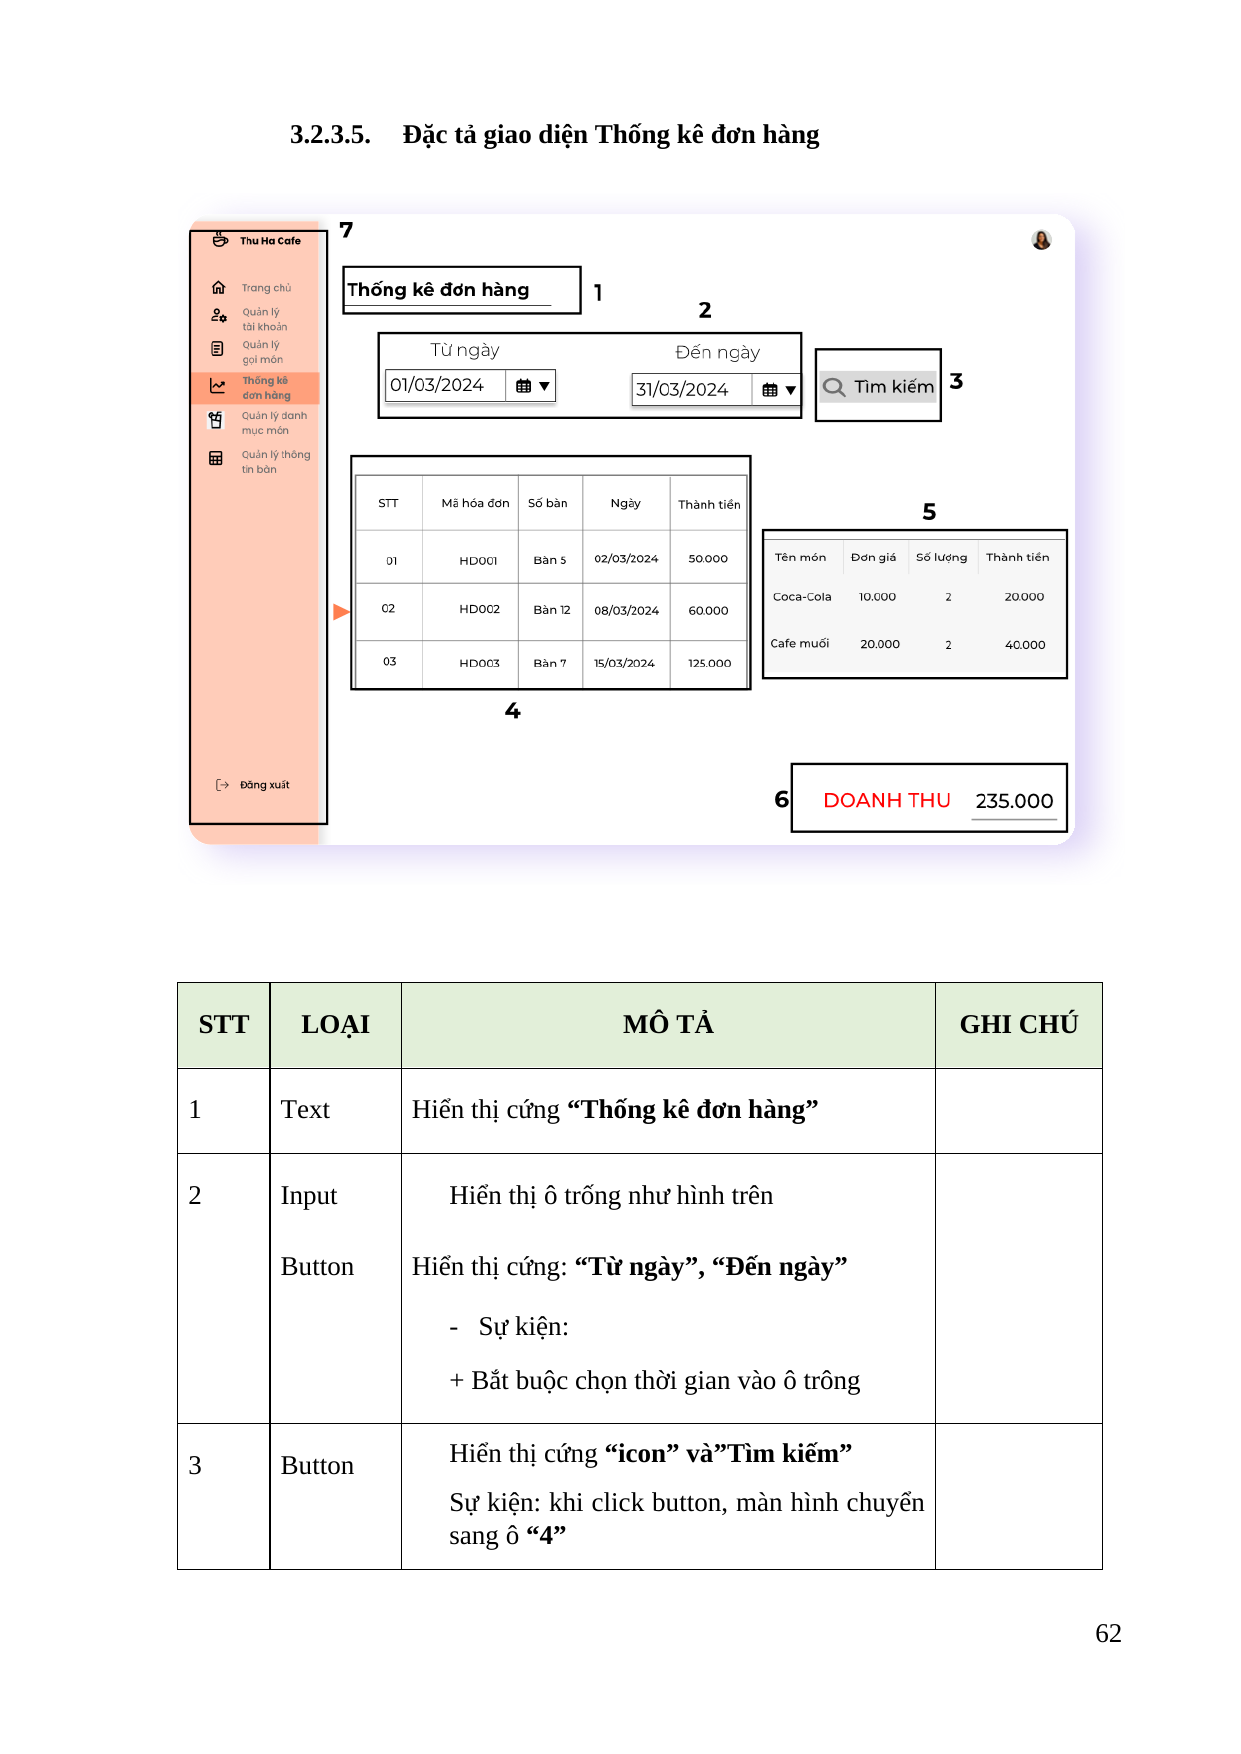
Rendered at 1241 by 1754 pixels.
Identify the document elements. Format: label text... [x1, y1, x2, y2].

table_cell Hiển thị cứng “icon” và”Tìm kiếm” Sự kiện: khi click button, màn hình chuyển sang ô “4” [402, 1424, 935, 1569]
table_cell 1 [178, 1069, 269, 1153]
table_cell Hiển thị cứng “Thống kê đơn hàng” [402, 1069, 935, 1153]
table_header MÔ TẢ [402, 983, 935, 1067]
table_cell Button [271, 1424, 401, 1569]
table_cell 2 [178, 1154, 269, 1423]
subtitle Đặc tả giao diện Thống kê đơn hàng [290, 118, 1122, 149]
table_cell Text [271, 1069, 401, 1153]
table_cell 3 [178, 1424, 269, 1569]
table_cell Input Button [271, 1154, 401, 1423]
table_cell [936, 1424, 1102, 1569]
table_cell [936, 1154, 1102, 1423]
table_header STT [178, 983, 269, 1067]
picture [177, 193, 1125, 885]
table_cell Hiển thị ô trống như hình trên Hiển thị cứng: “Từ ngày”, “Đến ngày” - Sự kiện: + Bắt buộc chọn thời gian vào ô trông [402, 1154, 935, 1423]
table_cell [936, 1069, 1102, 1153]
table_header GHI CHÚ [936, 983, 1102, 1067]
table_header LOẠI [271, 983, 401, 1067]
